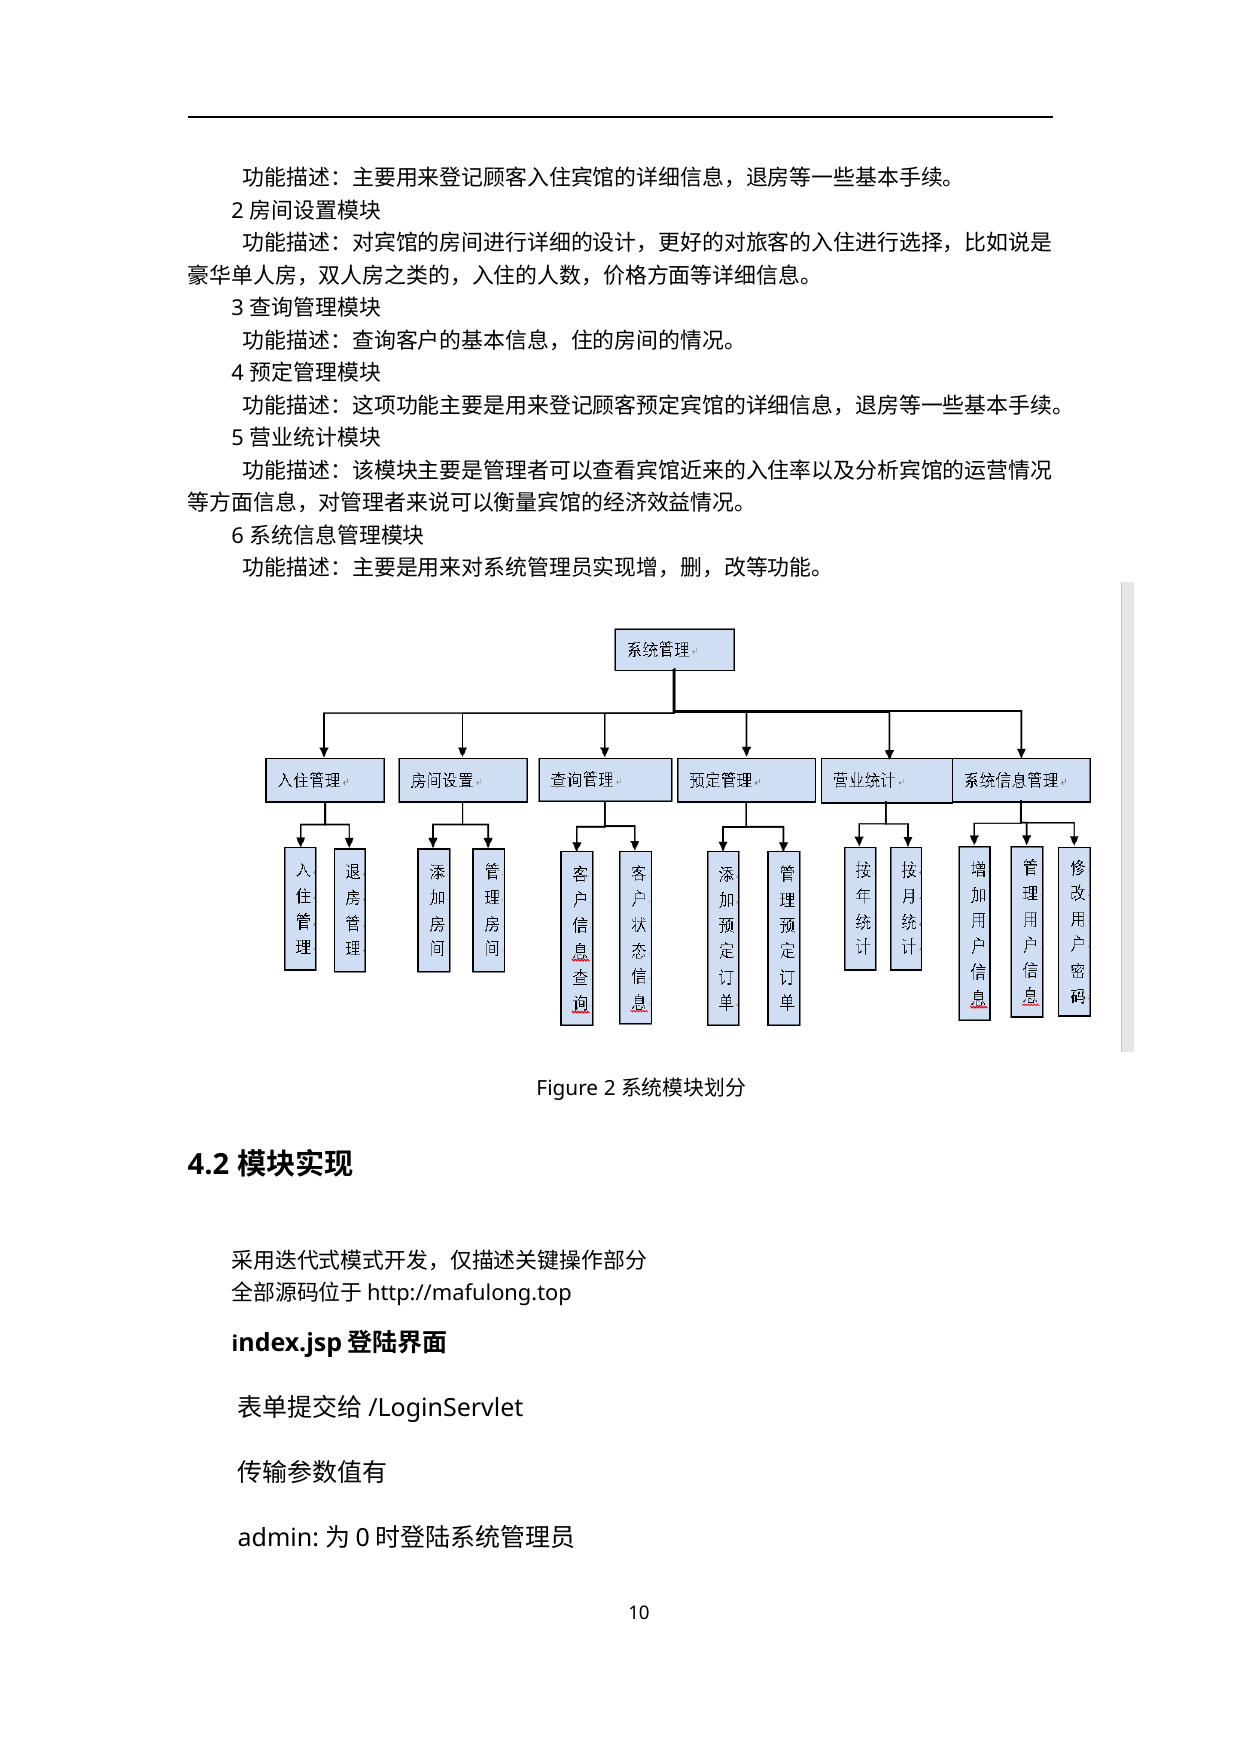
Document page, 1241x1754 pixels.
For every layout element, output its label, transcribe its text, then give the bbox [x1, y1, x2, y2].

text 全部源码位于http://mafulong.top [187, 1275, 1053, 1308]
picture [231, 582, 1134, 1052]
text 5 营业统计模块 [187, 420, 1053, 452]
text 功能描述：这项功能主要是用来登记顾客预定宾馆的详细信息，退房等一些基本手续。 [187, 387, 1053, 420]
text 表单提交给 /LoginServlet [187, 1373, 1053, 1438]
text 功能描述：对宾馆的房间进行详细的设计，更好的对旅客的入住进行选择，比如说是豪华单人房，双人房之类的，入住的人数，价格方面等详细信息。 [187, 225, 1053, 290]
text 2 房间设置模块 [187, 192, 1053, 225]
list 4.2 模块实现 [187, 1129, 1053, 1194]
text index.jsp登陆界面 [187, 1308, 1053, 1373]
text 功能描述：主要是用来对系统管理员实现增，删，改等功能。 [187, 550, 1053, 582]
text 采用迭代式模式开发，仅描述关键操作部分 [187, 1243, 1053, 1275]
text 6 系统信息管理模块 [187, 517, 1053, 550]
text 3 查询管理模块 [187, 290, 1053, 322]
text admin: 为0时登陆系统管理员 [187, 1503, 1053, 1568]
text 功能描述：主要用来登记顾客入住宾馆的详细信息，退房等一些基本手续。 [187, 160, 1053, 192]
text 传输参数值有 [187, 1438, 1053, 1503]
text 4 预定管理模块 [187, 355, 1053, 387]
text Figure 2 系统模块划分 [187, 1070, 1053, 1102]
text 功能描述：该模块主要是管理者可以查看宾馆近来的入住率以及分析宾馆的运营情况等方面信息，对管理者来说可以衡量宾馆的经济效益情况。 [187, 452, 1053, 517]
text 功能描述：查询客户的基本信息，住的房间的情况。 [187, 322, 1053, 355]
